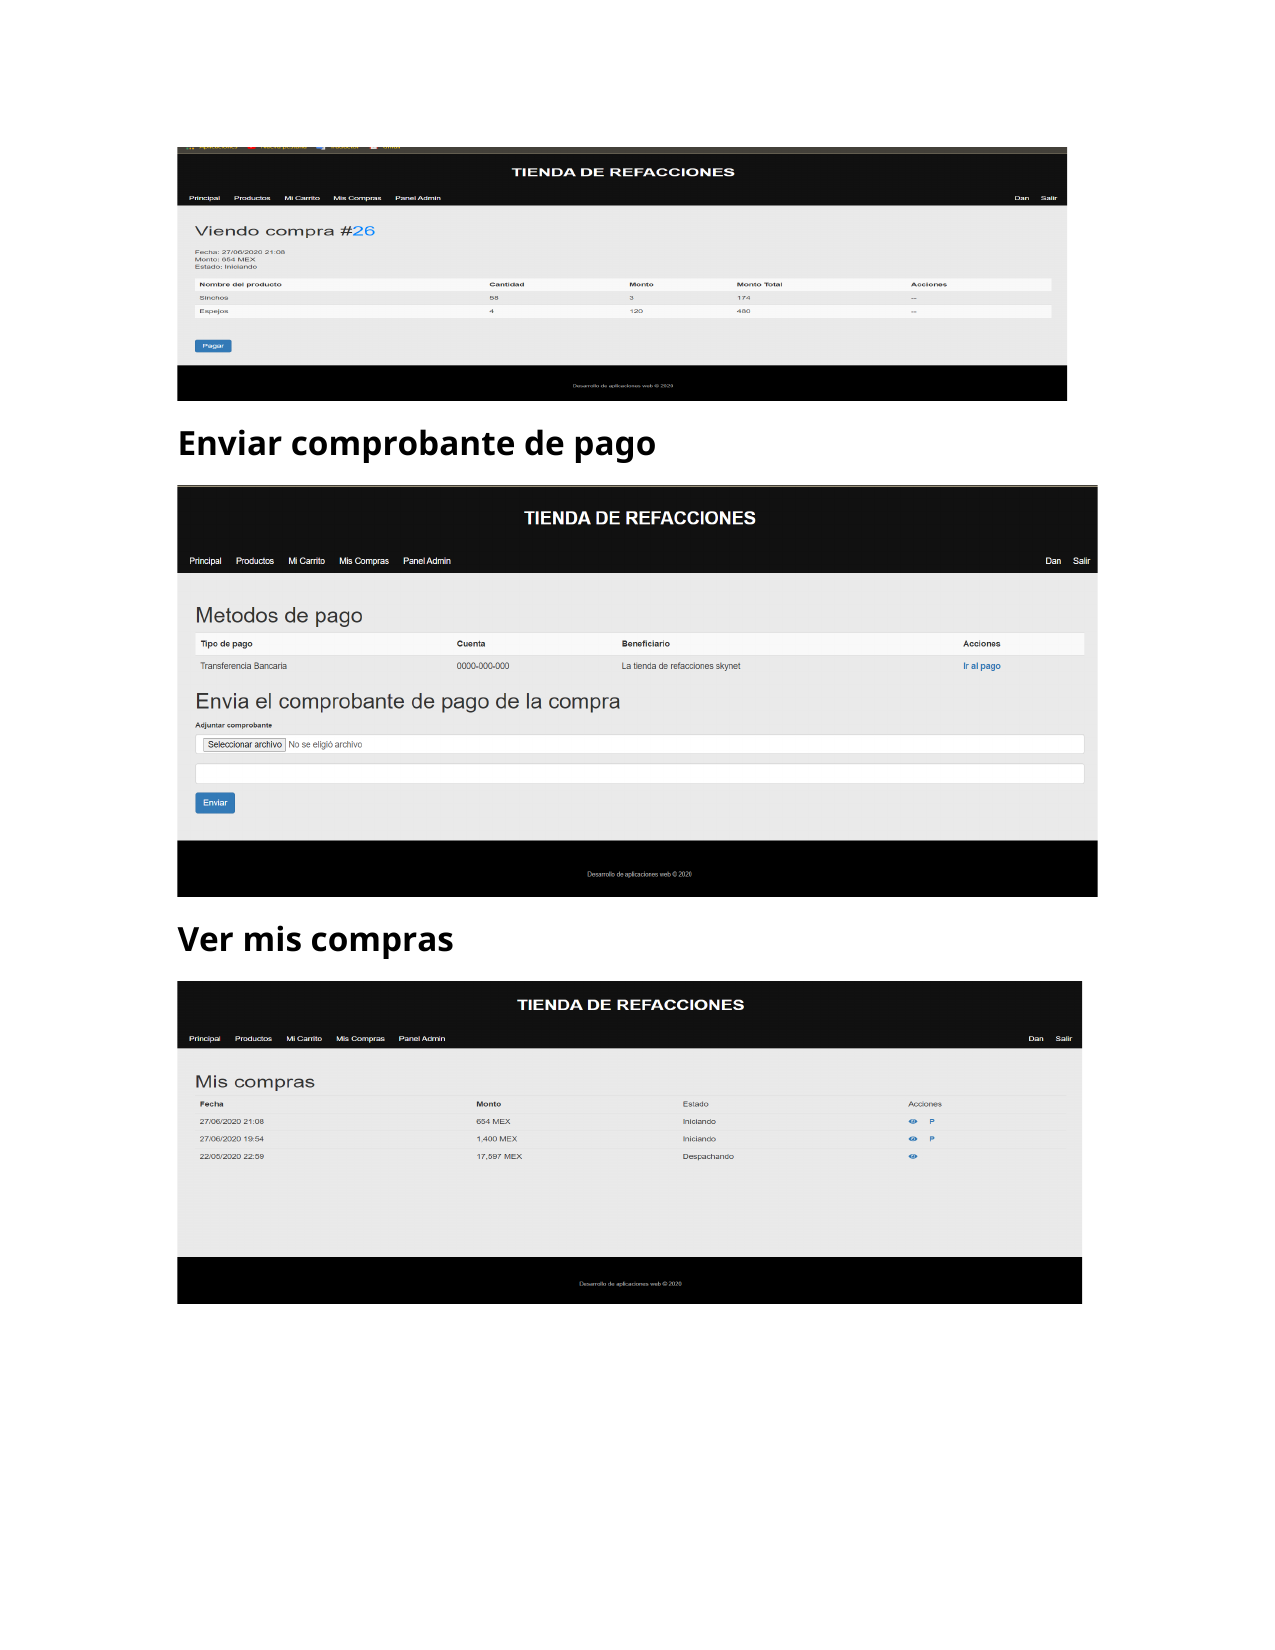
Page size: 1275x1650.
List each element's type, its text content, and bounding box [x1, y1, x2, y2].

picture [177, 147, 1068, 401]
text Enviar comprobante de pago [177, 419, 1098, 465]
picture [177, 981, 1083, 1304]
text Ver mis compras [177, 916, 1098, 961]
picture [177, 485, 1098, 897]
